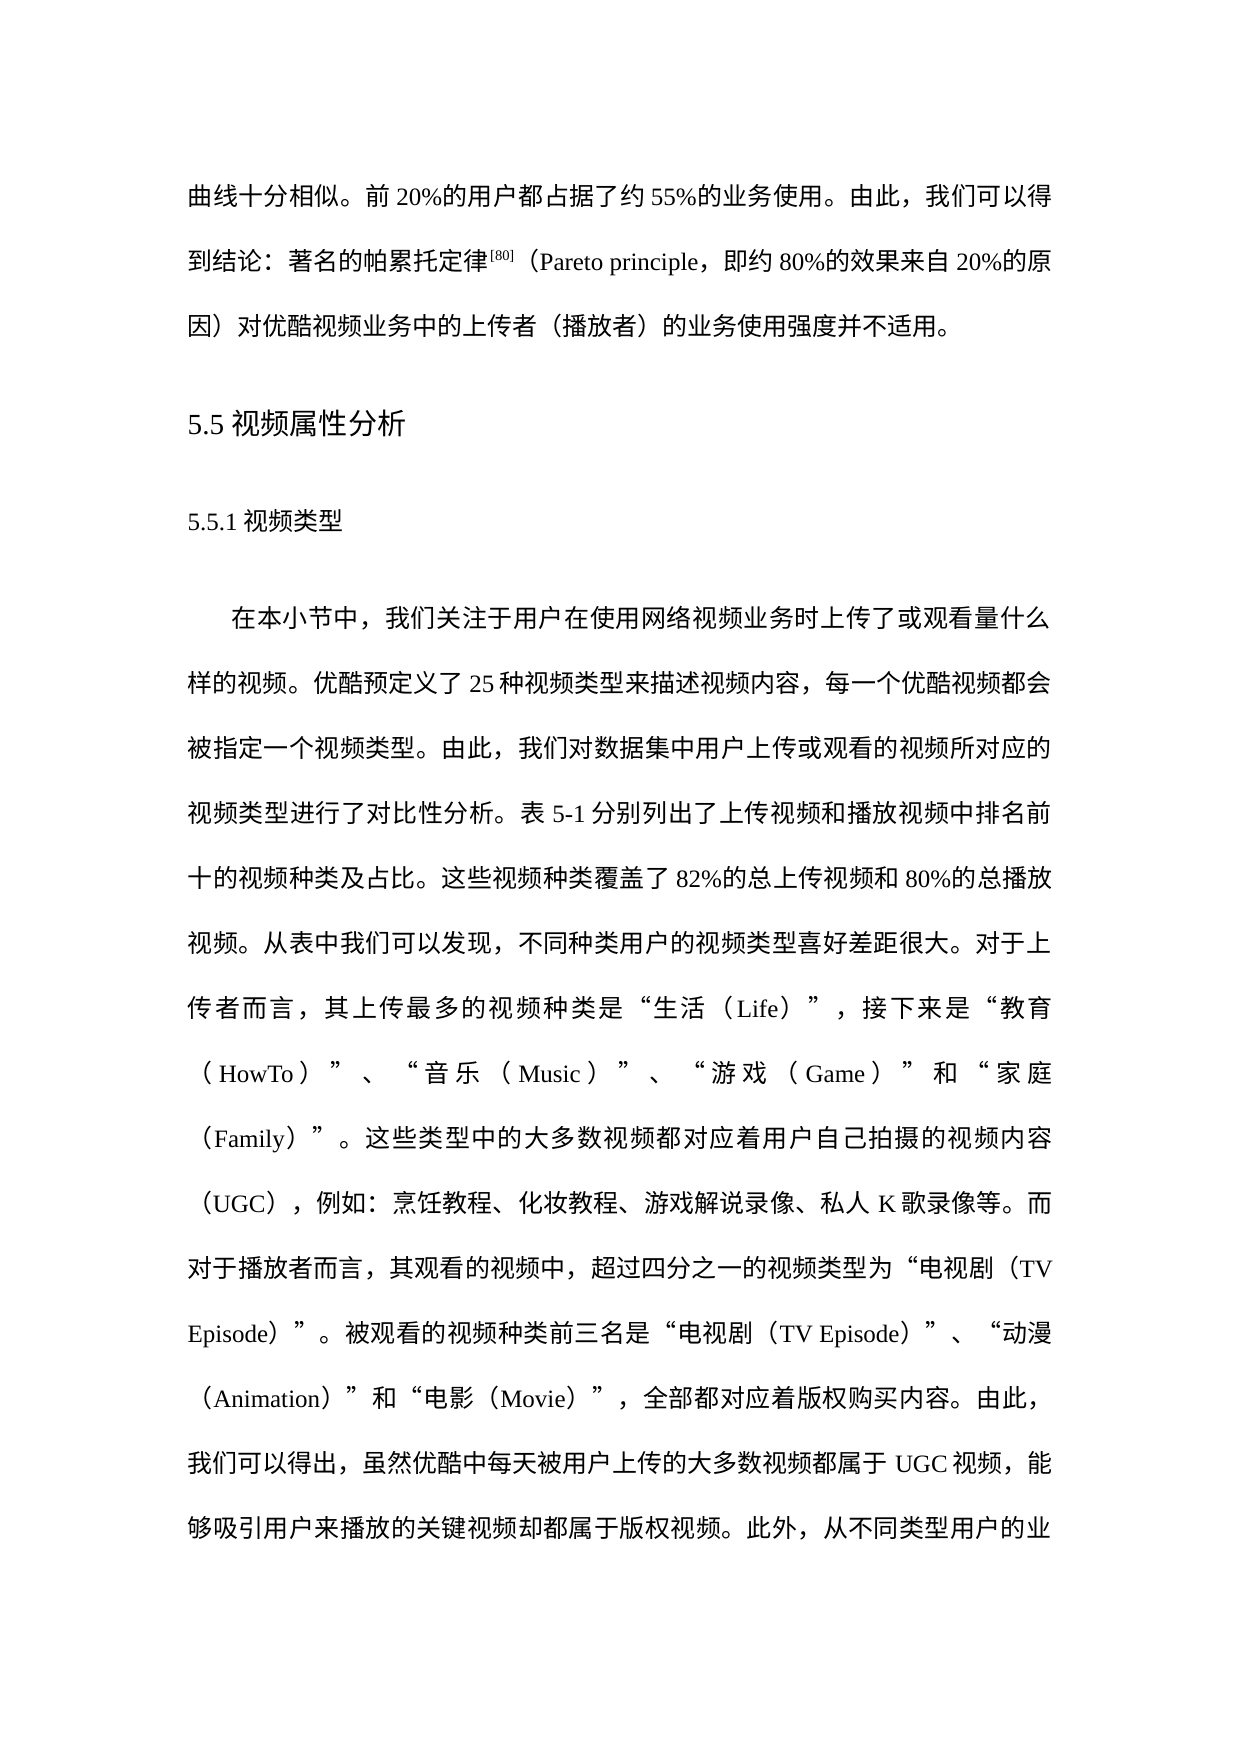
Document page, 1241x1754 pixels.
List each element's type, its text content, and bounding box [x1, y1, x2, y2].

text 视频属性分析 [187, 389, 1053, 454]
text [187, 162, 1053, 357]
text 视频类型 [187, 487, 1053, 552]
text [187, 584, 1053, 1559]
